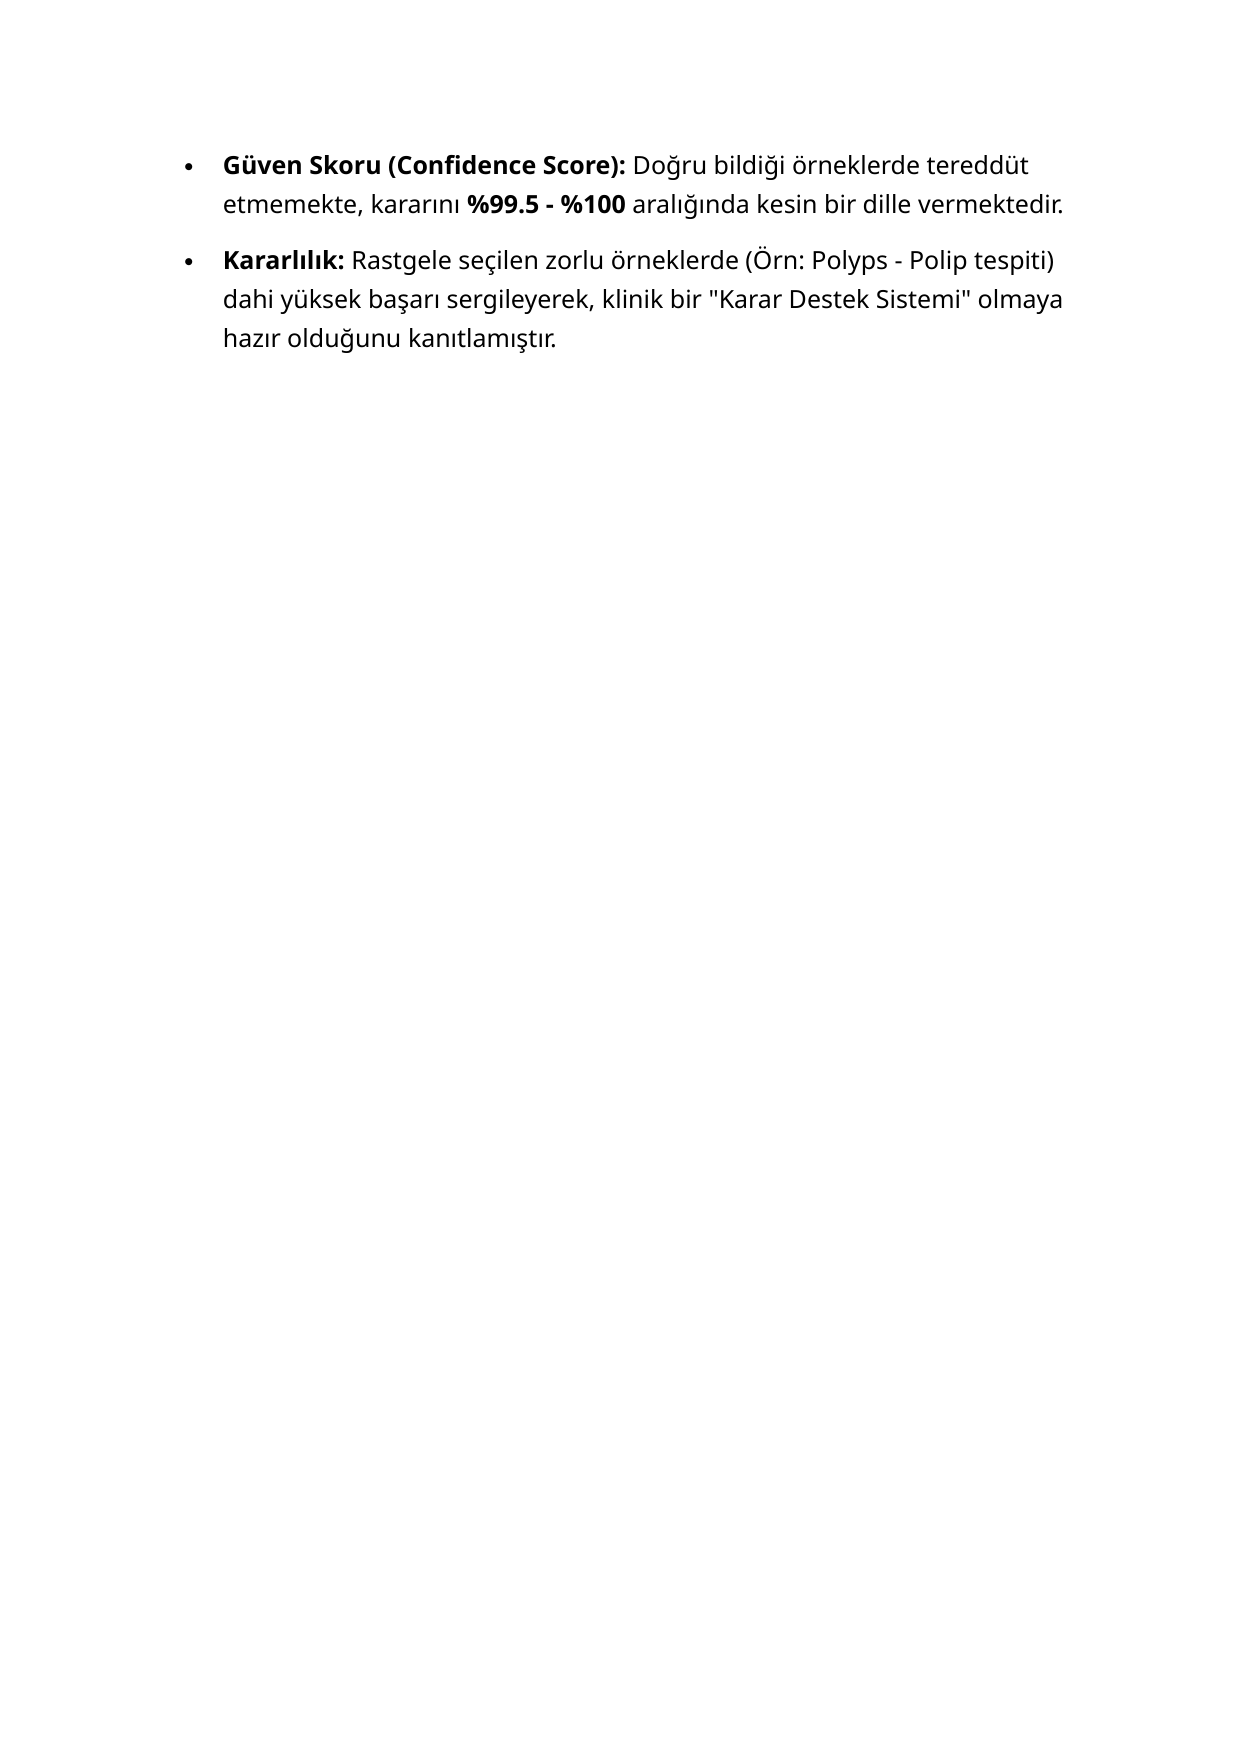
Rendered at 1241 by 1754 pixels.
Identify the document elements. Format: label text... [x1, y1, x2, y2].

list Kararlılık: Rastgele seçilen zorlu örneklerde (Örn: Polyps - Polip tespiti) dahi yüksek başarı sergileyerek, klinik bir "Karar Destek Sistemi" olmaya hazır olduğunu kanıtlamıştır. [185, 243, 1093, 355]
list Güven Skoru (Confidence Score): Doğru bildiği örneklerde tereddüt etmemekte, kararını %99.5 - %100 aralığında kesin bir dille vermektedir. [185, 148, 1093, 221]
